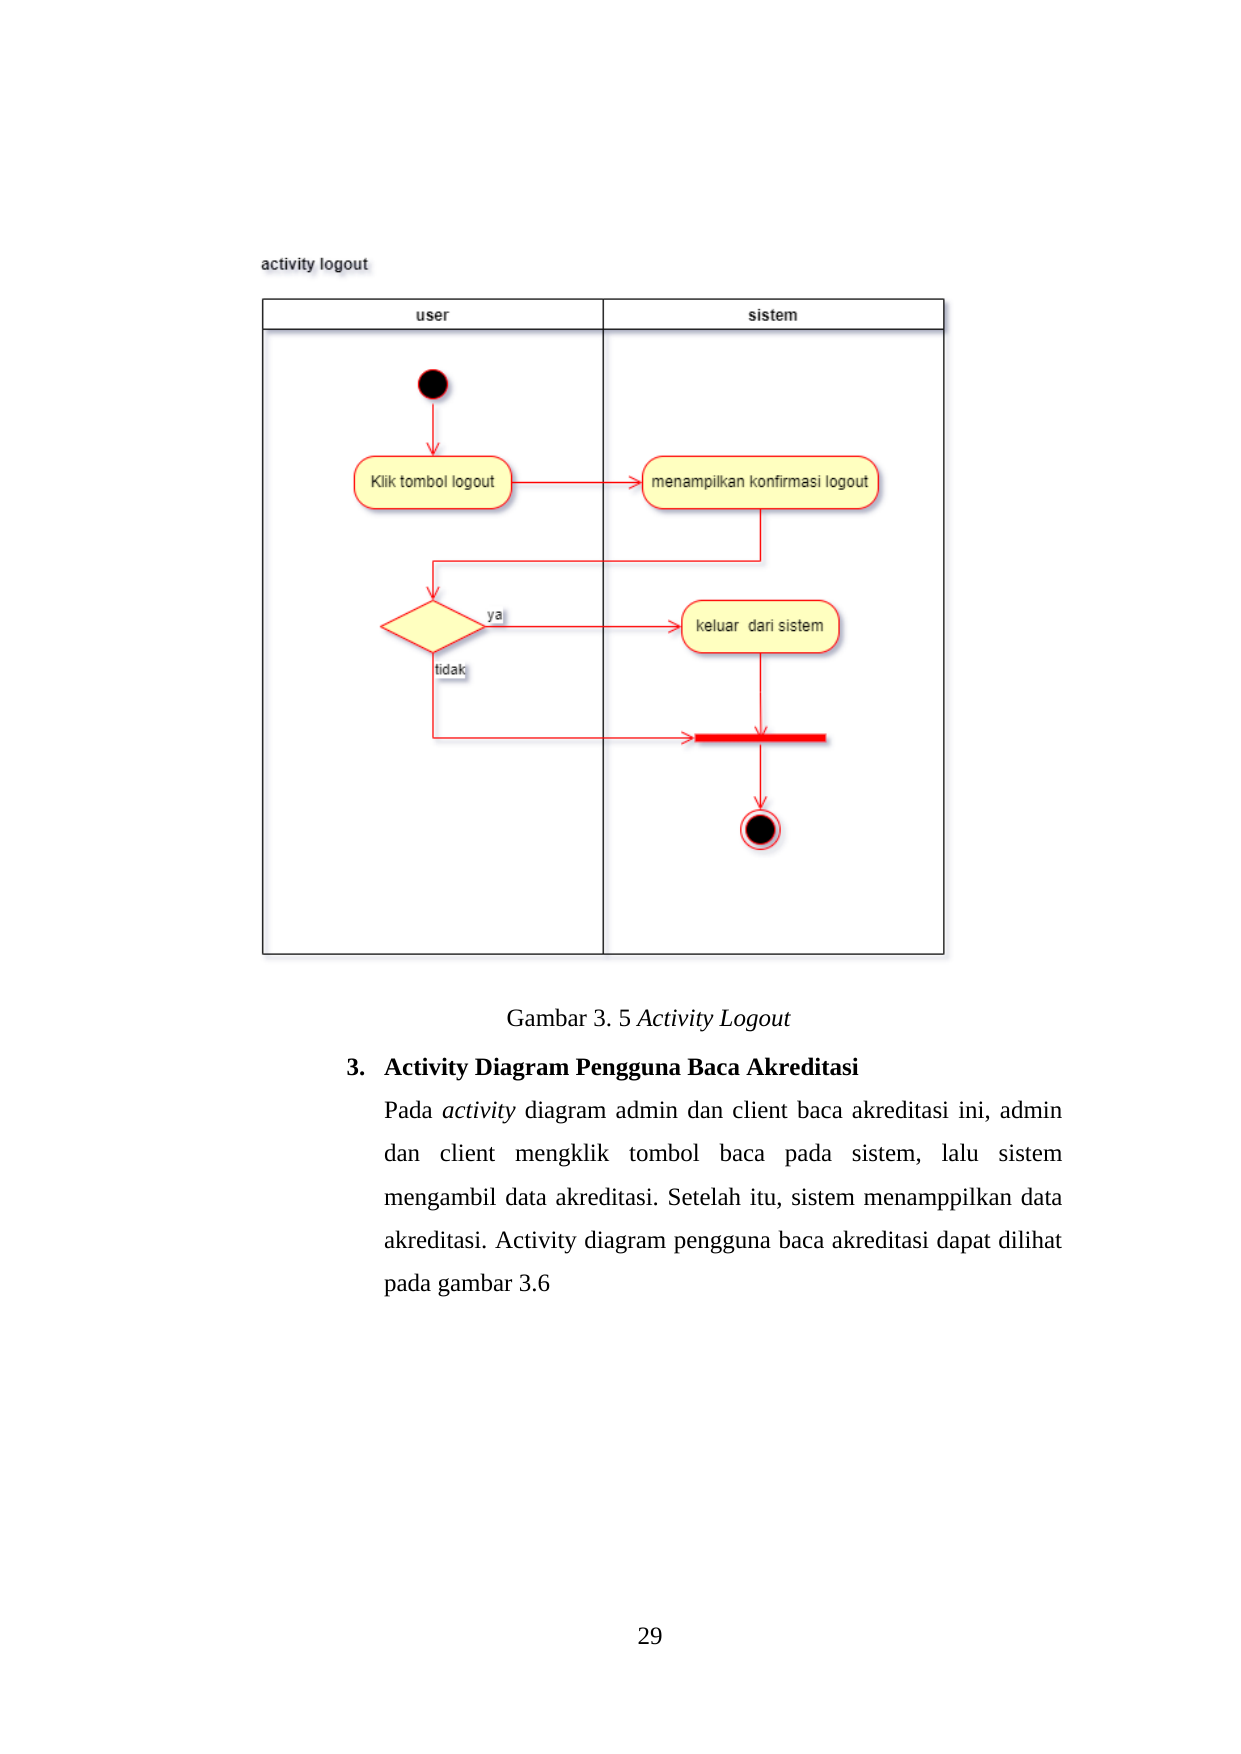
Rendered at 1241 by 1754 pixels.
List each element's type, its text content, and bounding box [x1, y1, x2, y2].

list Pada activity diagram admin dan client baca akreditasi ini, admin dan client mengklik tombol baca pada sistem, lalu sistem mengambil data akreditasi. Setelah itu, sistem menamppilkan data akreditasi. Activity diagram pengguna baca akreditasi dapat dilihat pada gambar 3.6 [384, 1095, 1063, 1297]
picture [236, 220, 980, 989]
text Gambar 3. 5 Activity Logout [236, 1003, 1063, 1031]
list Activity Diagram Pengguna Baca Akreditasi [346, 1052, 1063, 1081]
